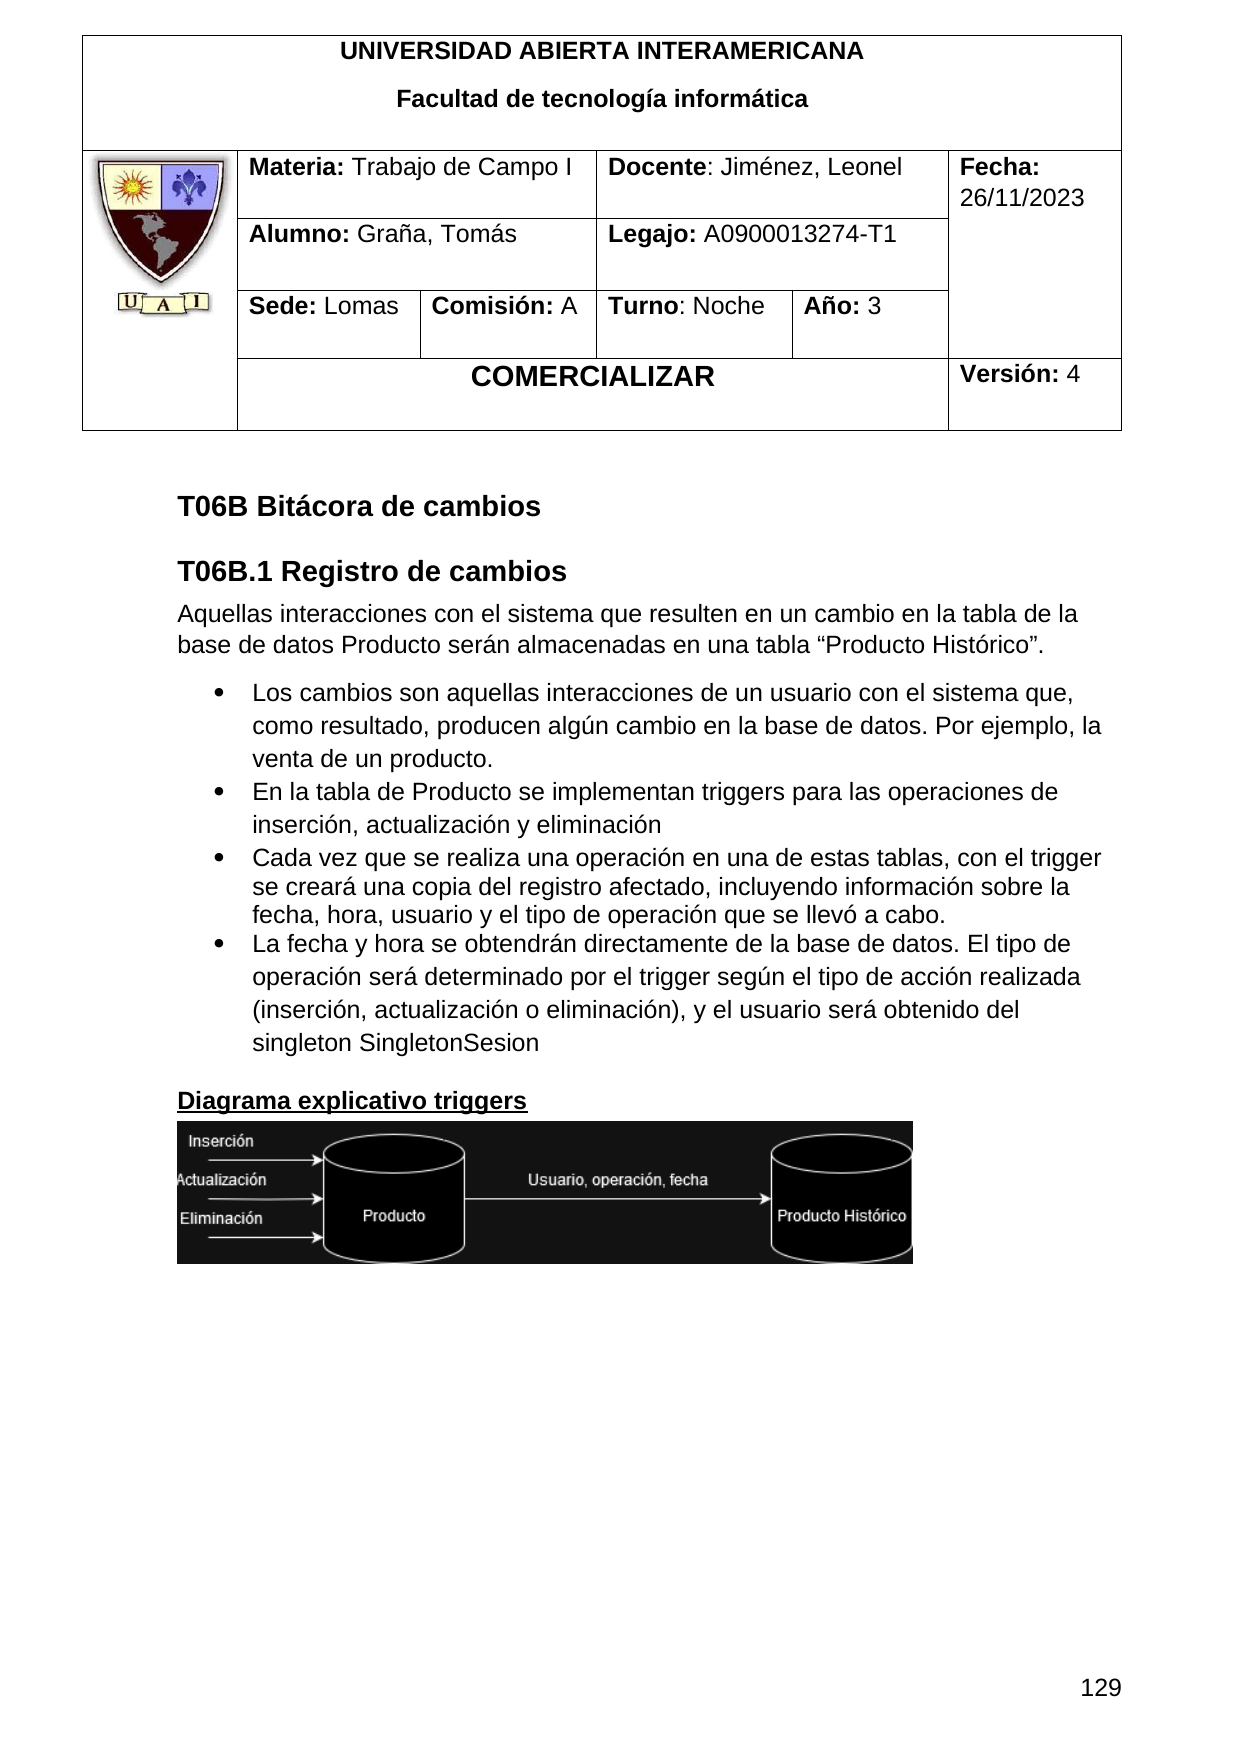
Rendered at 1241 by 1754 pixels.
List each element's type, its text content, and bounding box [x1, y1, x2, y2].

list Los cambios son aquellas interacciones de un usuario con el sistema que, como resultado, producen algún cambio en la base de datos. Por ejemplo, la venta de un producto. [214, 677, 1122, 772]
list Cada vez que se realiza una operación en una de estas tablas, con el trigger se creará una copia del registro afectado, incluyendo información sobre la fecha, hora, usuario y el tipo de operación que se llevó a cabo. [214, 843, 1122, 929]
subtitle T06B Bitácora de cambios [177, 489, 1122, 522]
subtitle T06B.1 Registro de cambios [177, 554, 1122, 588]
list La fecha y hora se obtendrán directamente de la base de datos. El tipo de operación será determinado por el trigger según el tipo de acción realizada (inserción, actualización o eliminación), y el usuario será obtenido del singleton SingletonSesion [214, 929, 1122, 1057]
text Aquellas interacciones con el sistema que resulten en un cambio en la tabla de la base de datos Producto serán almacenadas en una tabla “Producto Histórico”. [177, 599, 1122, 658]
subtitle Diagrama explicativo triggers [177, 1086, 1122, 1115]
picture [87, 151, 234, 320]
picture [177, 1121, 913, 1264]
list En la tabla de Producto se implementan triggers para las operaciones de inserción, actualización y eliminación [214, 777, 1122, 838]
